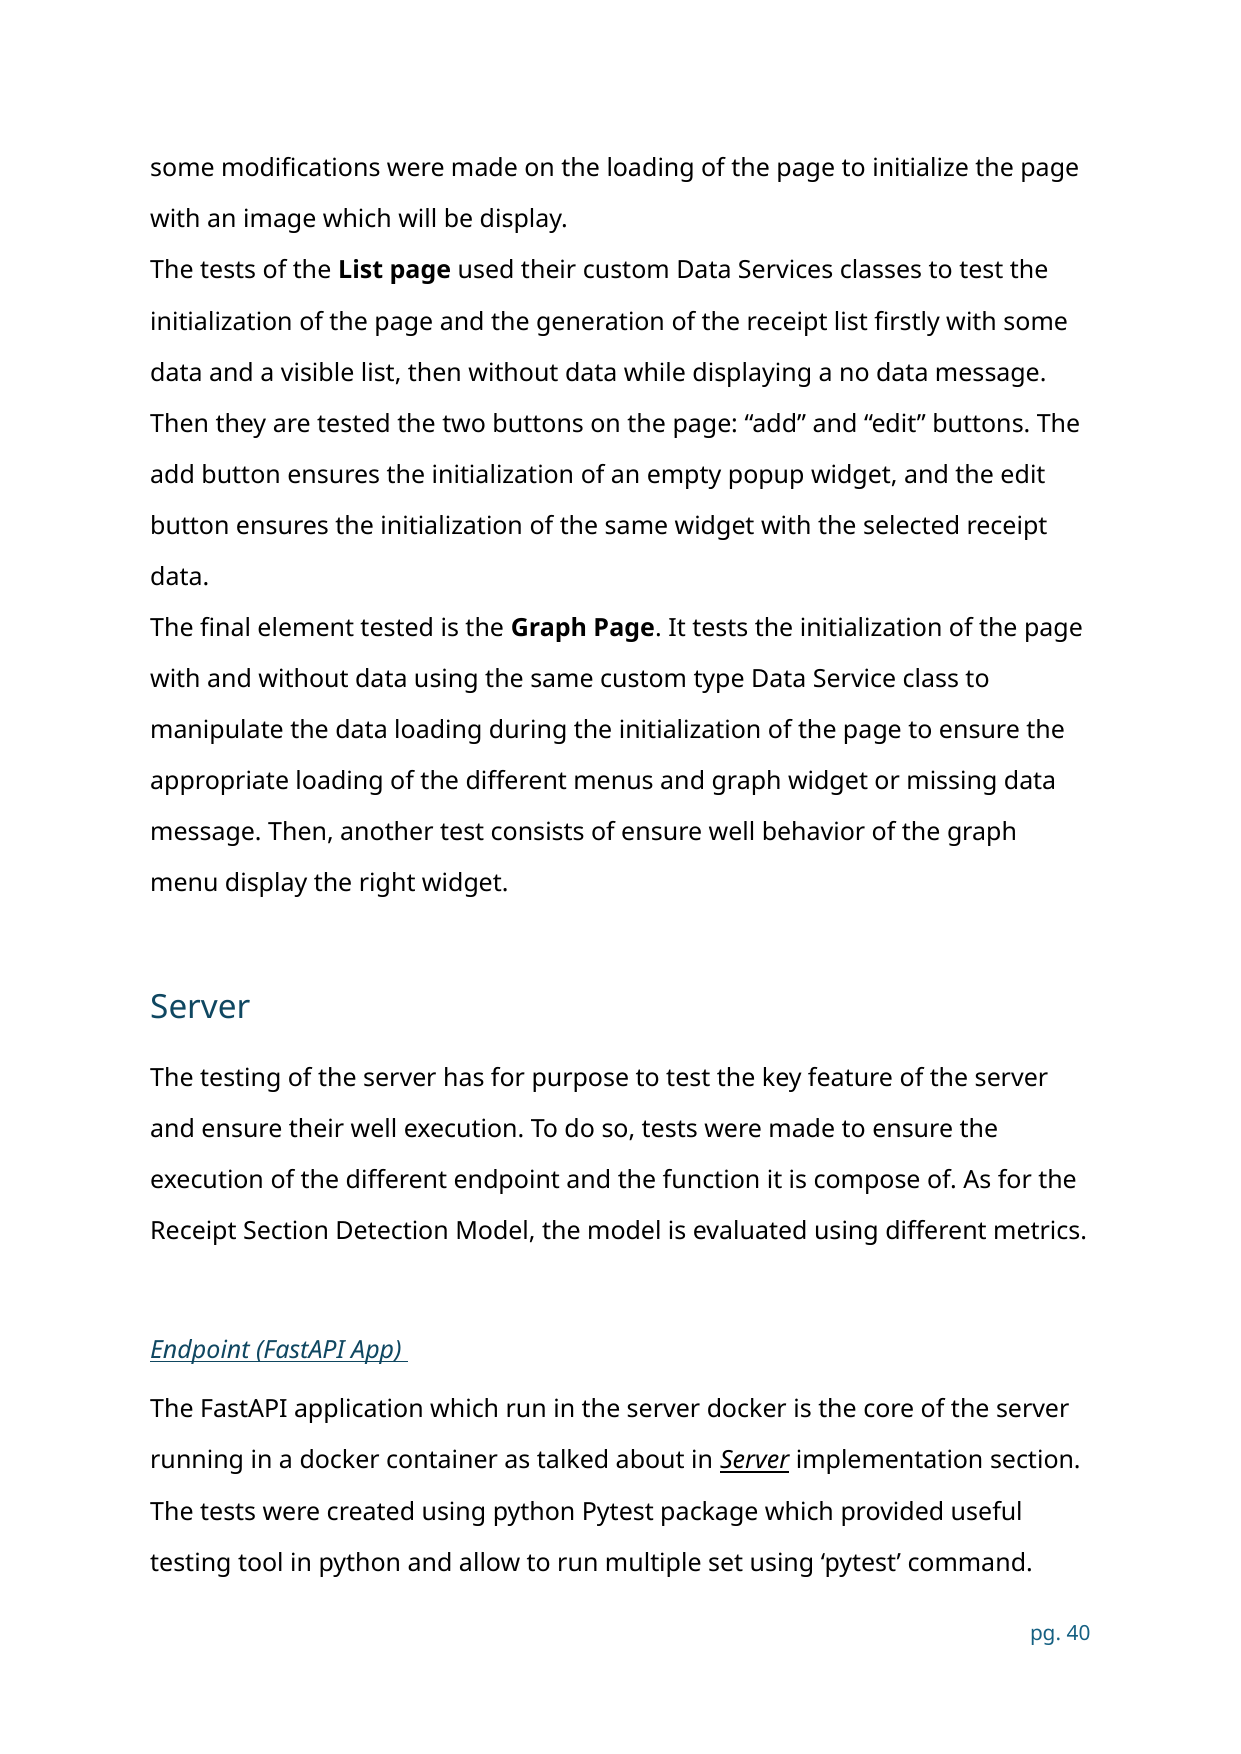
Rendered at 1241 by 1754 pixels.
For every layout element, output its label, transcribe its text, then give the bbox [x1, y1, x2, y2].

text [150, 150, 1090, 235]
text The testing of the server has for purpose to test the key feature of the server and ensure their well execution. To do so, tests were made to ensure the execution of the different endpoint and the function it is compose of. As for the Receipt Section Detection Model, the model is evaluated using different metrics. [150, 1060, 1090, 1247]
text The tests of the List page used their custom Data Services classes to test the initialization of the page and the generation of the receipt list firstly with some data and a visible list, then without data while displaying a no data message. Then they are tested the two buttons on the page: “add” and “edit” buttons. The add button ensures the initialization of an empty popup widget, and the edit button ensures the initialization of the same widget with the selected receipt data. [150, 252, 1090, 592]
subtitle Server [150, 983, 1090, 1029]
text The final element tested is the Graph Page. It tests the initialization of the page with and without data using the same custom type Data Service class to manipulate the data loading during the initialization of the page to ensure the appropriate loading of the different menus and graph widget or missing data message. Then, another test consists of ensure well behavior of the graph menu display the right widget. [150, 609, 1090, 899]
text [150, 1391, 1090, 1578]
subtitle Endpoint (FastAPI App) [150, 1332, 1090, 1366]
